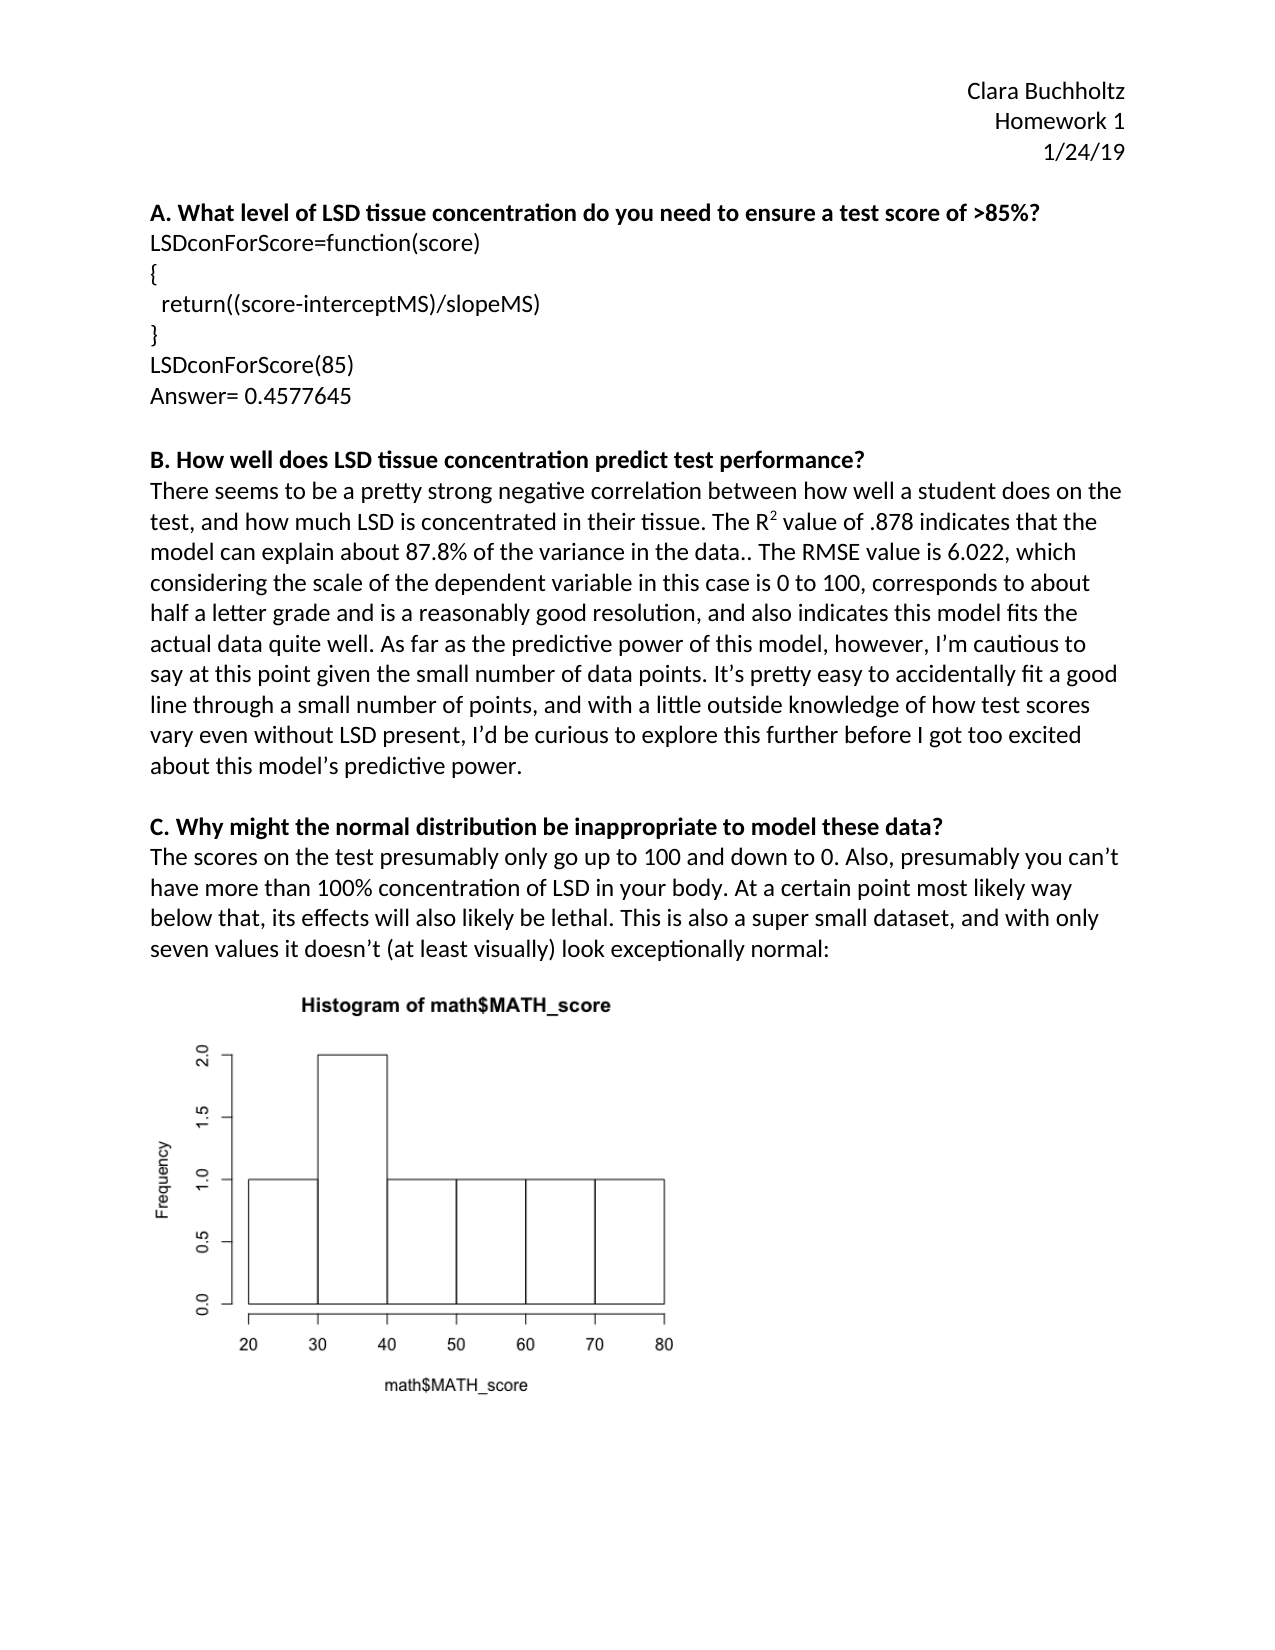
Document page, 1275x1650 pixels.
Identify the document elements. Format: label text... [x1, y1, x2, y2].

text There seems to be a pretty strong negative correlation between how well a student does on the test, and how much LSD is concentrated in their tissue. The R2 value of .878 indicates that the model can explain about 87.8% of the variance in the data.. The RMSE value is 6.022, which considering the scale of the dependent variable in this case is 0 to 100, corresponds to about half a letter grade and is a reasonably good resolution, and also indicates this model fits the actual data quite well. As far as the predictive power of this model, however, I’m cautious to say at this point given the small number of data points. It’s pretty easy to accidentally fit a good line through a small number of points, and with a little outside knowledge of how test scores vary even without LSD present, I’d be curious to explore this further before I got too excited about this model’s predictive power. [150, 475, 1125, 781]
picture [150, 963, 723, 1416]
text { [150, 258, 1125, 289]
text B. How well does LSD tissue concentration predict test performance? [150, 441, 1125, 475]
text LSDconForScore(85) [150, 350, 1125, 380]
text C. Why might the normal distribution be inappropriate to model these data? [150, 811, 1125, 842]
text LSDconForScore=function(score) [150, 228, 1125, 258]
text The scores on the test presumably only go up to 100 and down to 0. Also, presumably you can’t have more than 100% concentration of LSD in your body. At a certain point most likely way below that, its effects will also likely be lethal. This is also a super small dataset, and with only seven values it doesn’t (at least visually) look exceptionally normal: [150, 842, 1125, 964]
text Answer= 0.4577645 [150, 380, 1125, 411]
text return((score-interceptMS)/slopeMS) [150, 289, 1125, 319]
text A. What level of LSD tissue concentration do you need to ensure a test score of >85%? [150, 197, 1125, 228]
text } [150, 319, 1125, 350]
